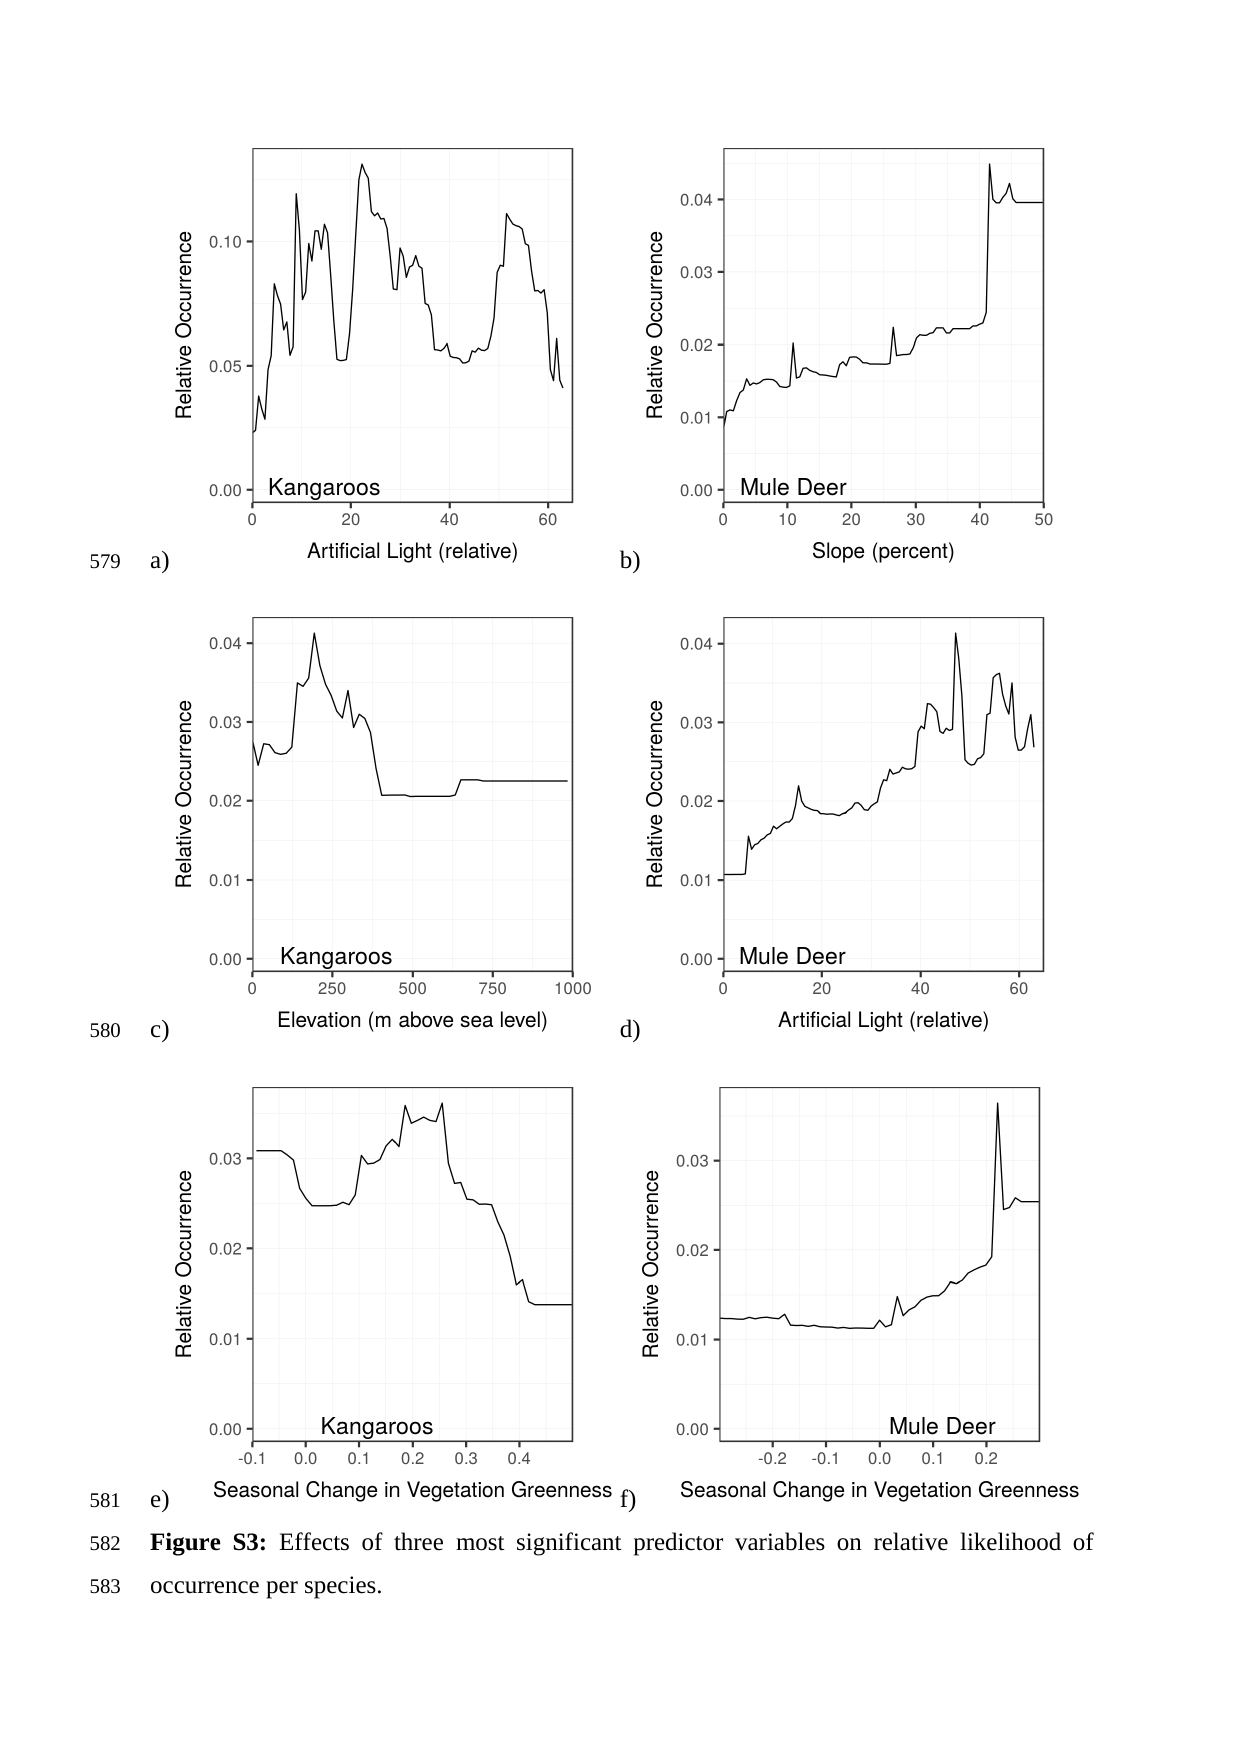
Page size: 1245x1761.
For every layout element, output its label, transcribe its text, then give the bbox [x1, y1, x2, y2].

picture [169, 118, 620, 569]
picture [169, 587, 620, 1038]
picture [640, 587, 1091, 1038]
picture [636, 1057, 1087, 1508]
picture [169, 1057, 620, 1508]
text Figure S3: Effects of three most significant predictor variables on relative likelihood of occurrence per species. [150, 1527, 1095, 1599]
picture [640, 118, 1091, 569]
